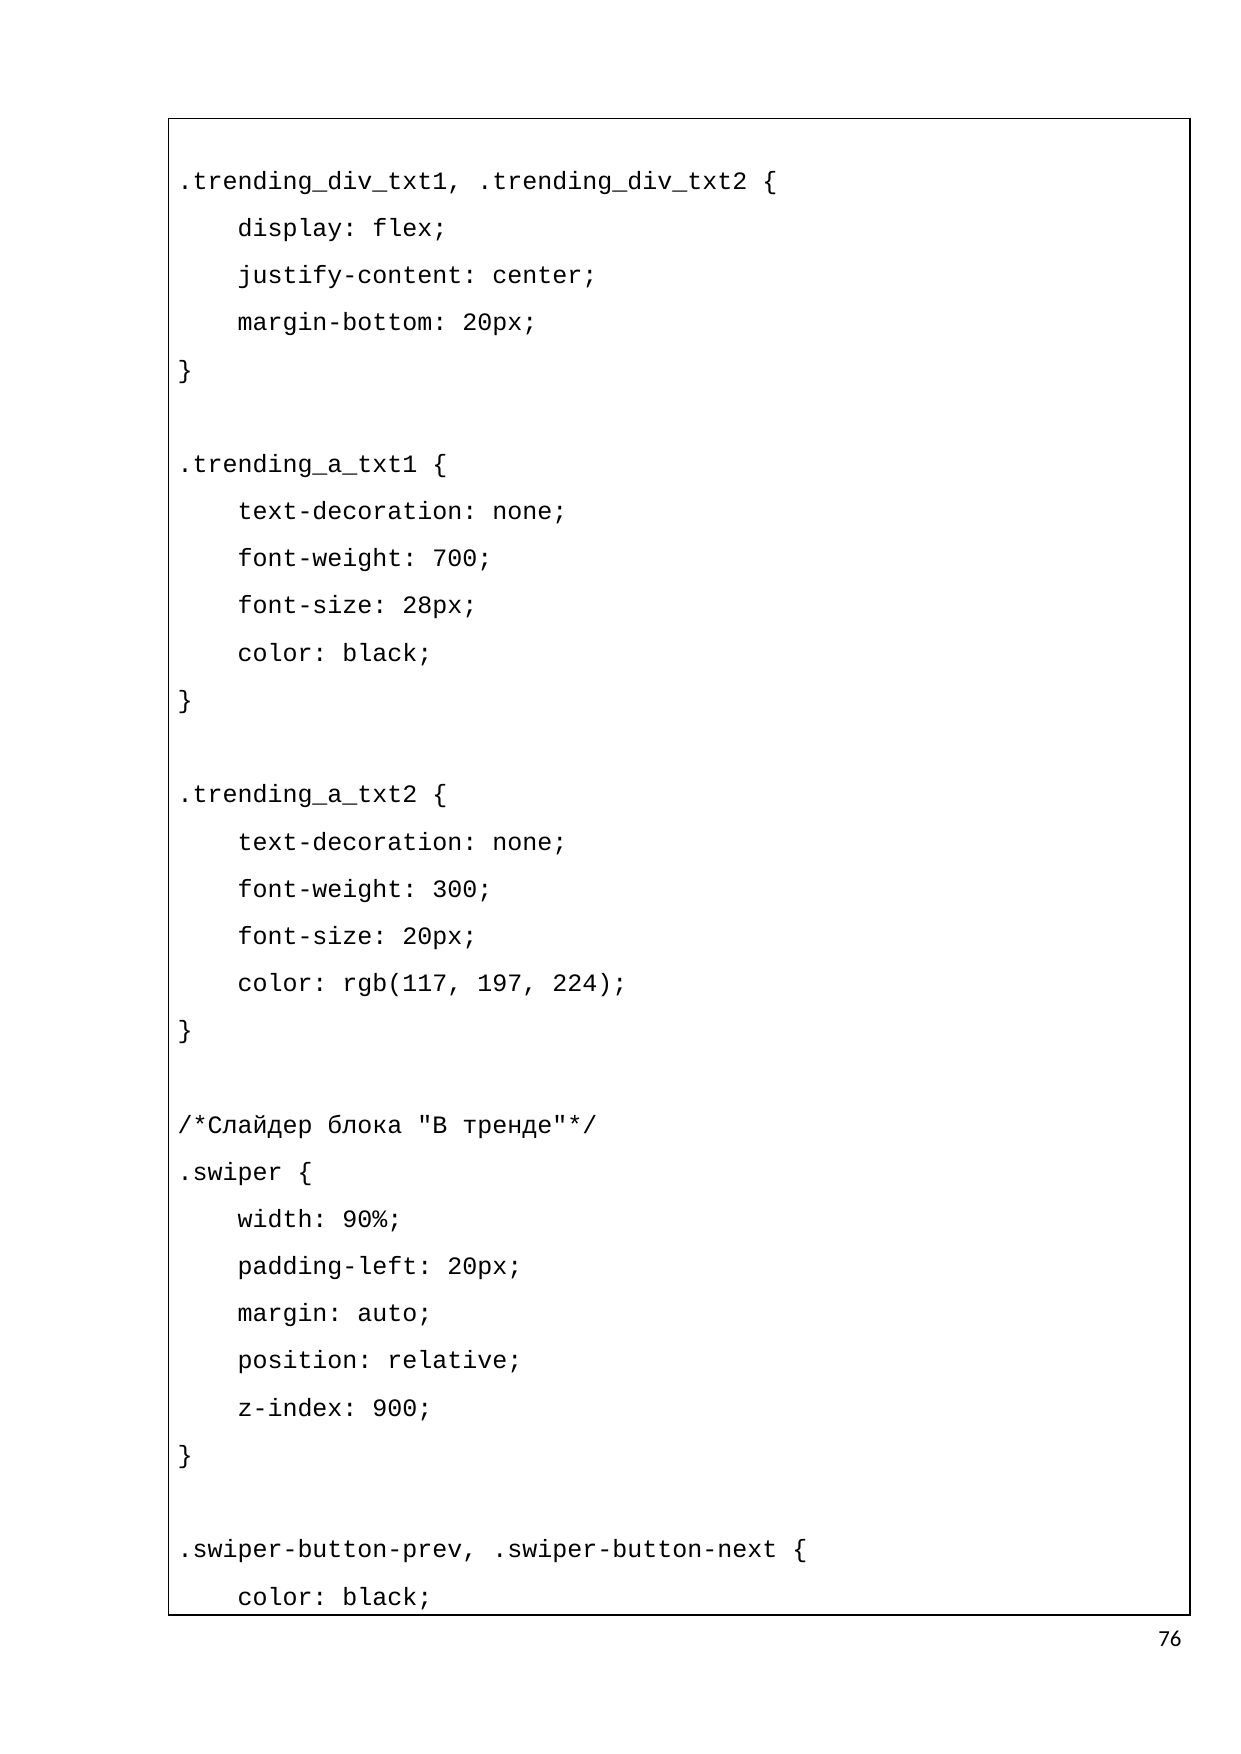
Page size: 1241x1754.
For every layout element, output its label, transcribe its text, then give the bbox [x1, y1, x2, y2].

text .swiper { [169, 1156, 1189, 1188]
text color: black; [169, 1581, 1189, 1614]
text .trending_a_txt2 { [169, 779, 1189, 810]
text } [169, 684, 1189, 716]
text } [169, 354, 1189, 386]
text display: flex; [169, 212, 1189, 244]
text font-weight: 300; [169, 873, 1189, 904]
text .swiper-button-prev, .swiper-button-next { [169, 1534, 1189, 1565]
text .trending_div_txt1, .trending_div_txt2 { [169, 165, 1189, 197]
text justify-content: center; [169, 260, 1189, 291]
text } [169, 1439, 1189, 1471]
text width: 90%; [169, 1203, 1189, 1235]
text /*Слайдер блока "В тренде"*/ [169, 1109, 1189, 1141]
text font-size: 28px; [169, 590, 1189, 621]
text margin: auto; [169, 1298, 1189, 1329]
text padding-left: 20px; [169, 1251, 1189, 1282]
text .trending_a_txt1 { [169, 448, 1189, 480]
text text-decoration: none; [169, 826, 1189, 857]
text font-size: 20px; [169, 920, 1189, 952]
text font-weight: 700; [169, 543, 1189, 574]
text } [169, 1015, 1189, 1046]
text z-index: 900; [169, 1392, 1189, 1424]
text color: black; [169, 637, 1189, 669]
text text-decoration: none; [169, 496, 1189, 527]
text position: relative; [169, 1345, 1189, 1376]
text margin-bottom: 20px; [169, 307, 1189, 338]
text color: rgb(117, 197, 224); [169, 967, 1189, 999]
